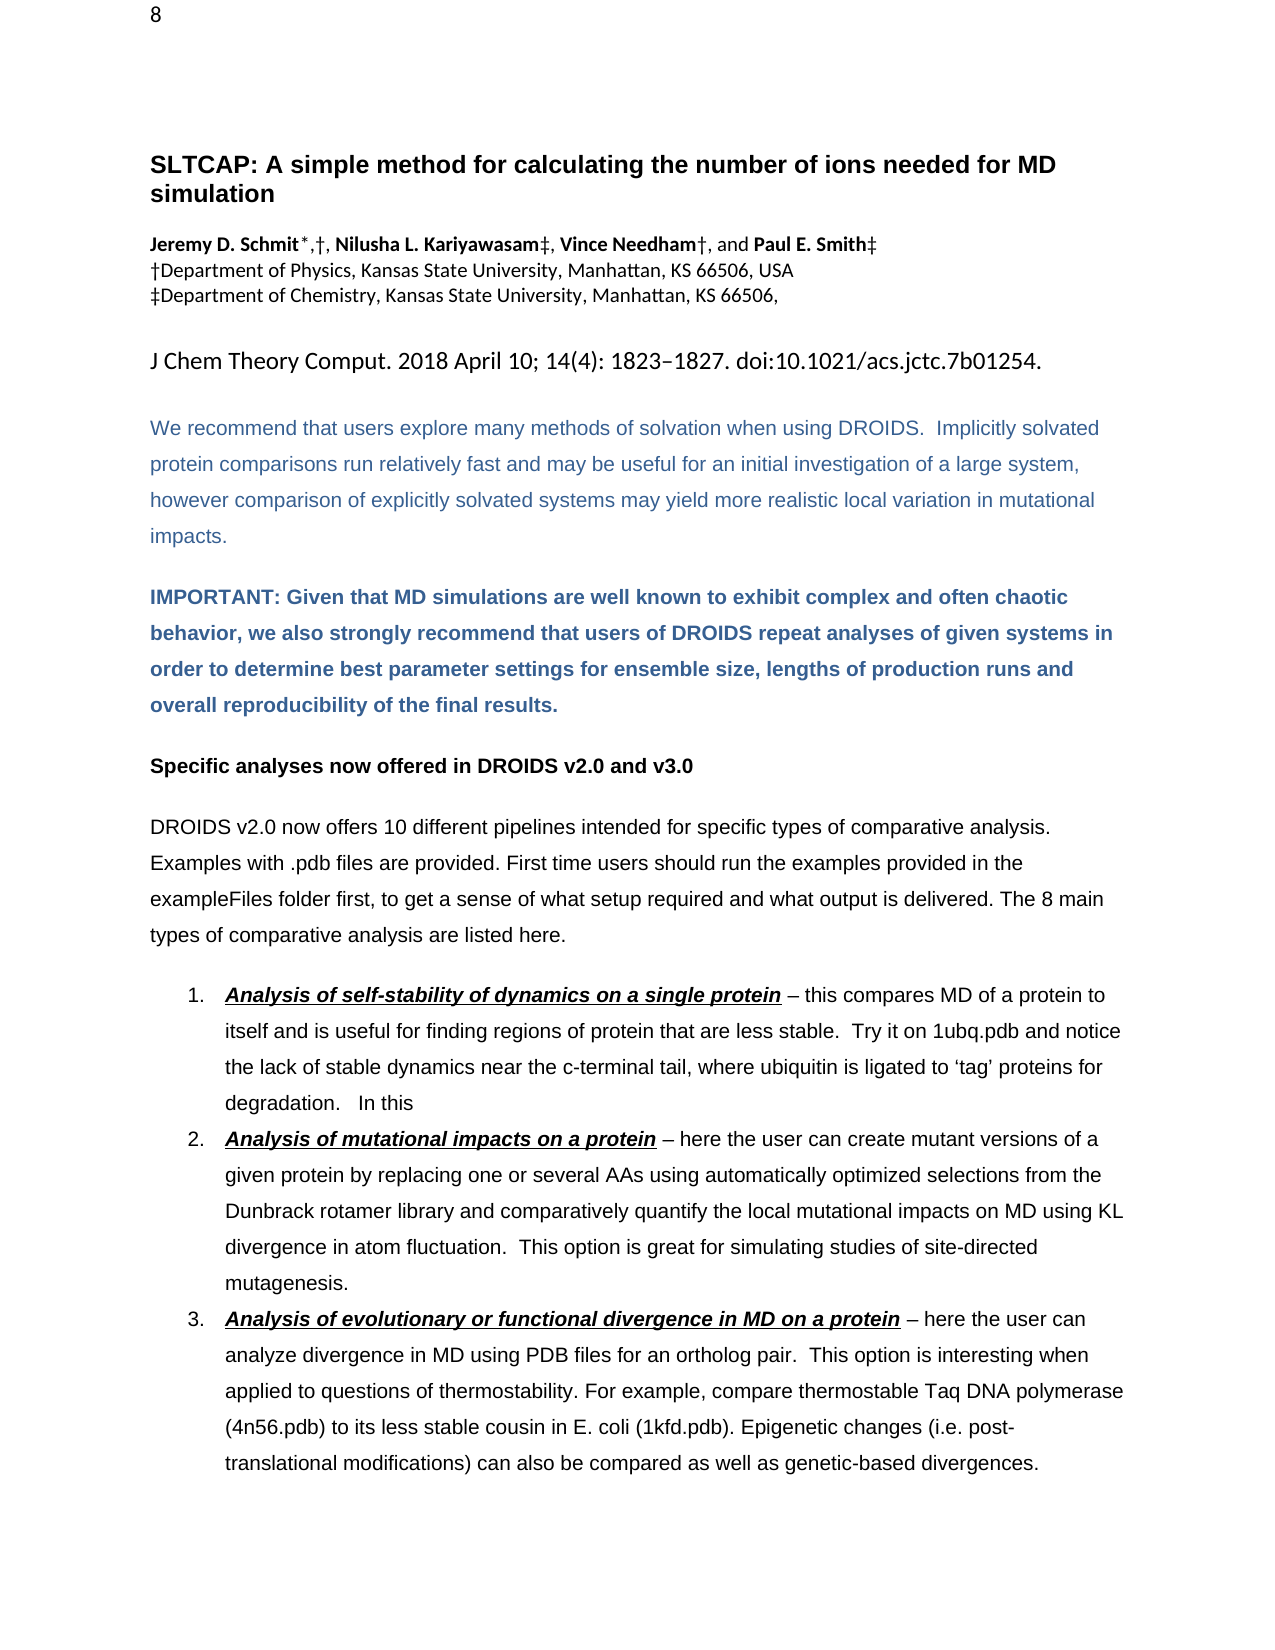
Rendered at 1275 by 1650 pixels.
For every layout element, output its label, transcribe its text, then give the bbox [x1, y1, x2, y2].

text ‡Department of Chemistry, Kansas State University, Manhattan, KS 66506, [150, 282, 1125, 308]
text DROIDS v2.0 now offers 10 different pipelines intended for specific types of comparative analysis. Examples with .pdb files are provided. First time users should run the examples provided in the exampleFiles folder first, to get a sense of what setup required and what output is delivered. The 8 main types of comparative analysis are listed here. [150, 814, 1125, 946]
text SLTCAP: A simple method for calculating the number of ions needed for MD simulation [150, 150, 1125, 207]
list Analysis of self-stability of dynamics on a single protein – this compares MD of a protein to itself and is useful for finding regions of protein that are less stable. Try it on 1ubq.pdb and notice the lack of stable dynamics near the c-terminal tail, where ubiquitin is ligated to ‘tag’ proteins for degradation. In this [187, 983, 1125, 1115]
list Analysis of evolutionary or functional divergence in MD on a protein – here the user can analyze divergence in MD using PDB files for an ortholog pair. This option is interesting when applied to questions of thermostability. For example, compare thermostable Taq DNA polymerase (4n56.pdb) to its less stable cousin in E. coli (1kfd.pdb). Epigenetic changes (i.e. post-translational modifications) can also be compared as well as genetic-based divergences. [187, 1307, 1125, 1474]
text J Chem Theory Comput. 2018 April 10; 14(4): 1823–1827. doi:10.1021/acs.jctc.7b01254. [150, 345, 1125, 376]
text Jeremy D. Schmit*,†, Nilusha L. Kariyawasam‡, Vince Needham†, and Paul E. Smith‡ [150, 231, 1125, 257]
text Specific analyses now offered in DROIDS v2.0 and v3.0 [150, 754, 1125, 778]
text †Department of Physics, Kansas State University, Manhattan, KS 66506, USA [150, 257, 1125, 282]
list Analysis of mutational impacts on a protein – here the user can create mutant versions of a given protein by replacing one or several AAs using automatically optimized selections from the Dunbrack rotamer library and comparatively quantify the local mutational impacts on MD using KL divergence in atom fluctuation. This option is great for simulating studies of site-directed mutagenesis. [187, 1127, 1125, 1295]
text IMPORTANT: Given that MD simulations are well known to exhibit complex and often chaotic behavior, we also strongly recommend that users of DROIDS repeat analyses of given systems in order to determine best parameter settings for ensemble size, lengths of production runs and overall reproducibility of the final results. [150, 585, 1125, 717]
text We recommend that users explore many methods of solvation when using DROIDS. Implicitly solvated protein comparisons run relatively fast and may be useful for an initial investigation of a large system, however comparison of explicitly solvated systems may yield more realistic local variation in mutational impacts. [150, 416, 1125, 548]
